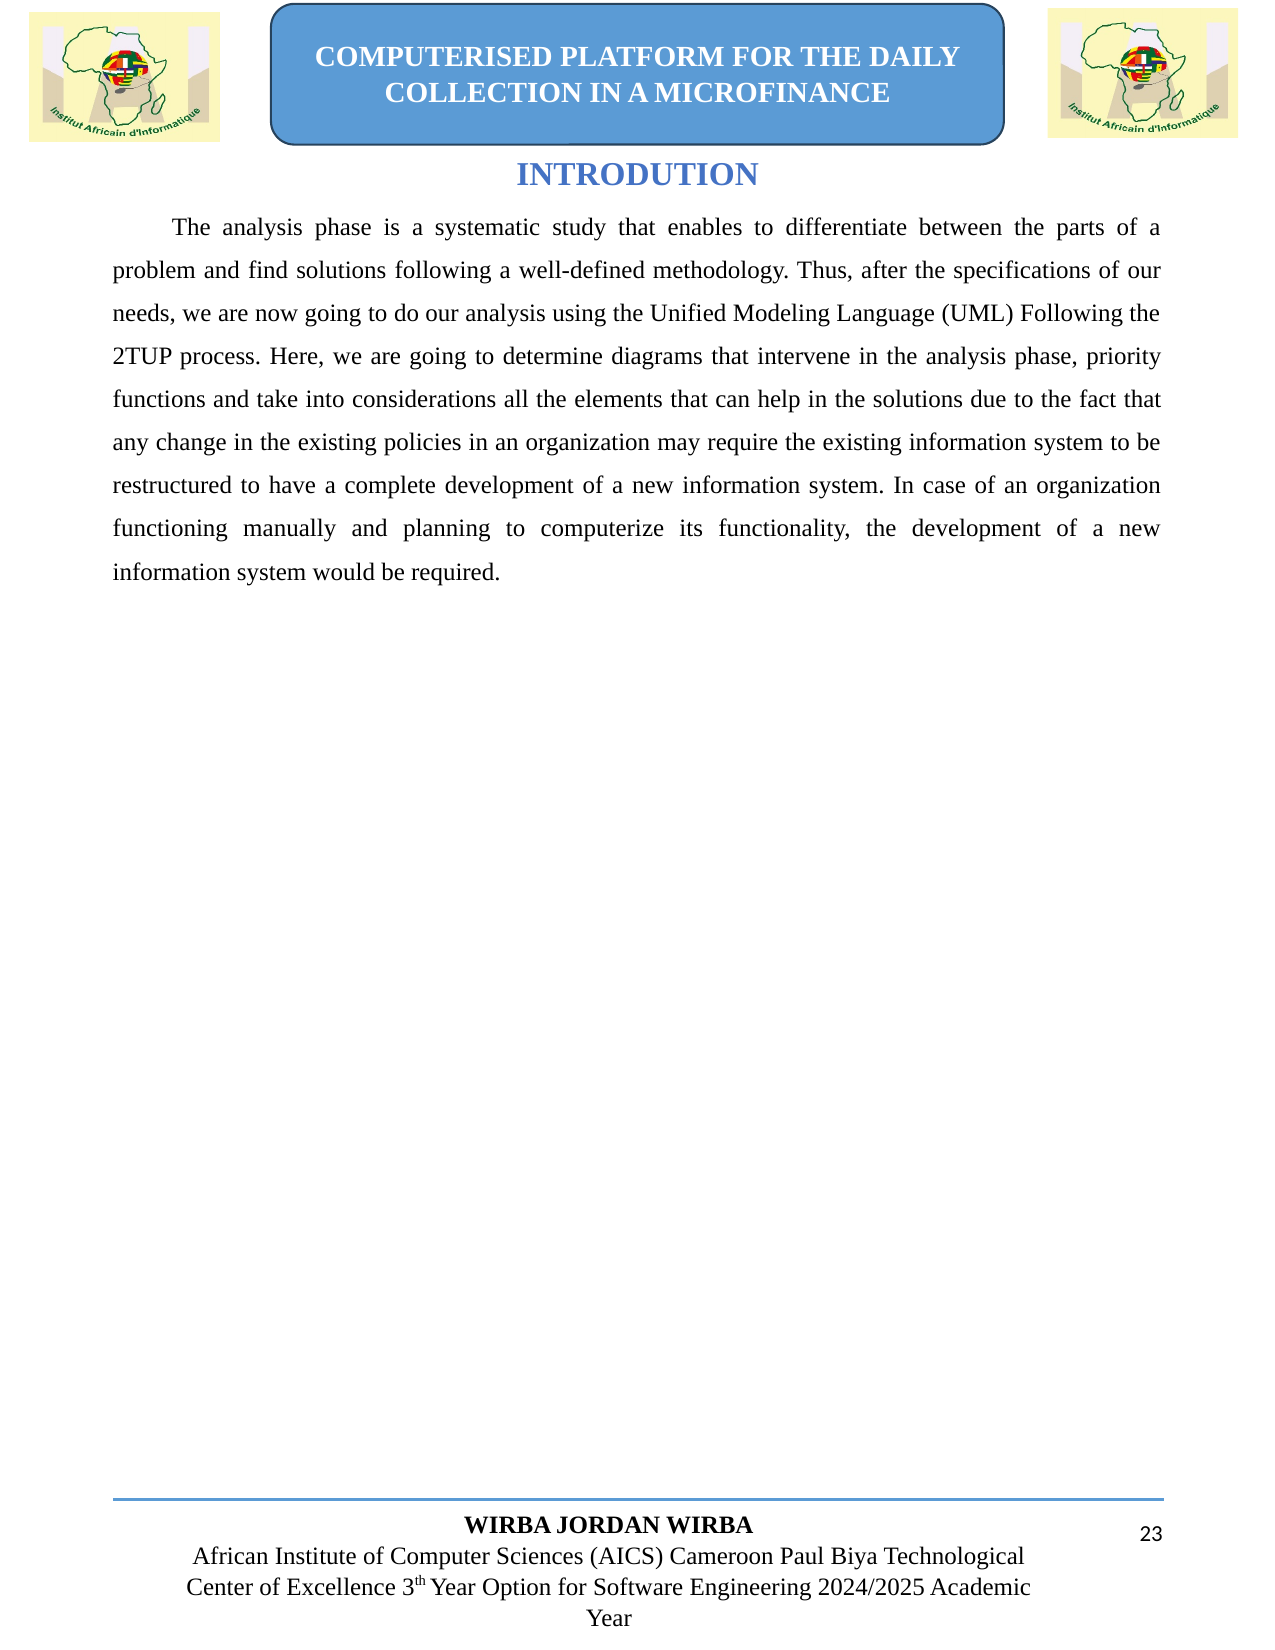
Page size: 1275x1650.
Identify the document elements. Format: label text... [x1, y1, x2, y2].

text The analysis phase is a systematic study that enables to differentiate between the parts of a problem and find solutions following a well-defined methodology. Thus, after the specifications of our needs, we are now going to do our analysis using the Unified Modeling Language (UML) Following the 2TUP process. Here, we are going to determine diagrams that intervene in the analysis phase, priority functions and take into considerations all the elements that can help in the solutions due to the fact that any change in the existing policies in an organization may require the existing information system to be restructured to have a complete development of a new information system. In case of an organization functioning manually and planning to computerize its functionality, the development of a new information system would be required. [112, 212, 1162, 585]
picture [1047, 8, 1239, 138]
subtitle INTRODUTION [112, 154, 1162, 192]
picture [29, 12, 220, 142]
